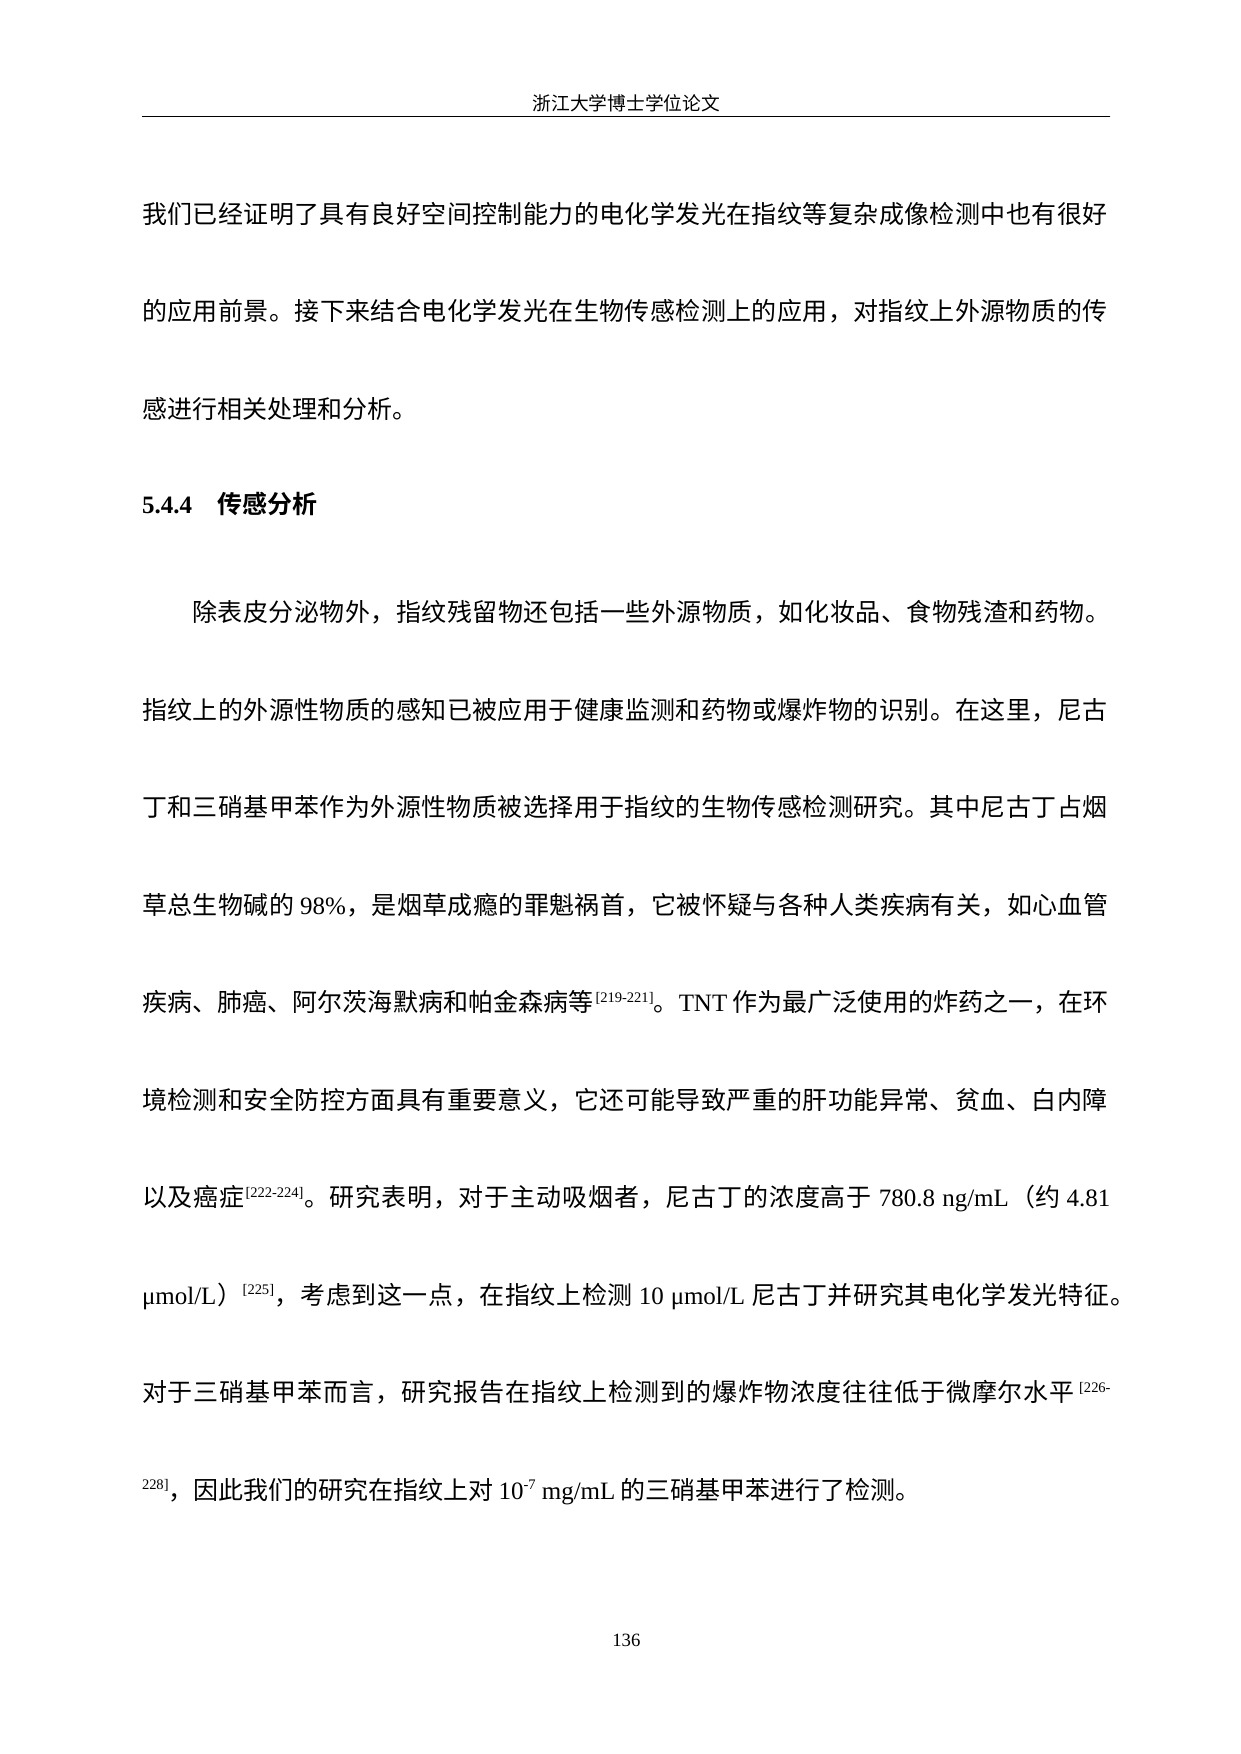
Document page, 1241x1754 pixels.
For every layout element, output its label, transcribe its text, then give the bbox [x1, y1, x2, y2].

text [142, 180, 1110, 440]
text 除表皮分泌物外，指纹残留物还包括一些外源物质，如化妆品、食物残渣和药物。指纹上的外源性物质的感知已被应用于健康监测和药物或爆炸物的识别。在这里，尼古丁和三硝基甲苯作为外源性物质被选择用于指纹的生物传感检测研究。其中尼古丁占烟草总生物碱的98%，是烟草成瘾的罪魁祸首，它被怀疑与各种人类疾病有关，如心血管疾病、肺癌、阿尔茨海默病和帕金森病等[219-221]。TNT作为最广泛使用的炸药之一，在环境检测和安全防控方面具有重要意义，它还可能导致严重的肝功能异常、贫血、白内障以及癌症[222-224]。研究表明，对于主动吸烟者，尼古丁的浓度高于780.8 ng/mL（约4.81 μmol/L）[225]，考虑到这一点，在指纹上检测10 μmol/L尼古丁并研究其电化学发光特征。对于三硝基甲苯而言，研究报告在指纹上检测到的爆炸物浓度往往低于微摩尔水平[226-228]，因此我们的研究在指纹上对10-7 mg/mL的三硝基甲苯进行了检测。 [142, 578, 1110, 1521]
subtitle 传感分析 [142, 470, 1110, 535]
